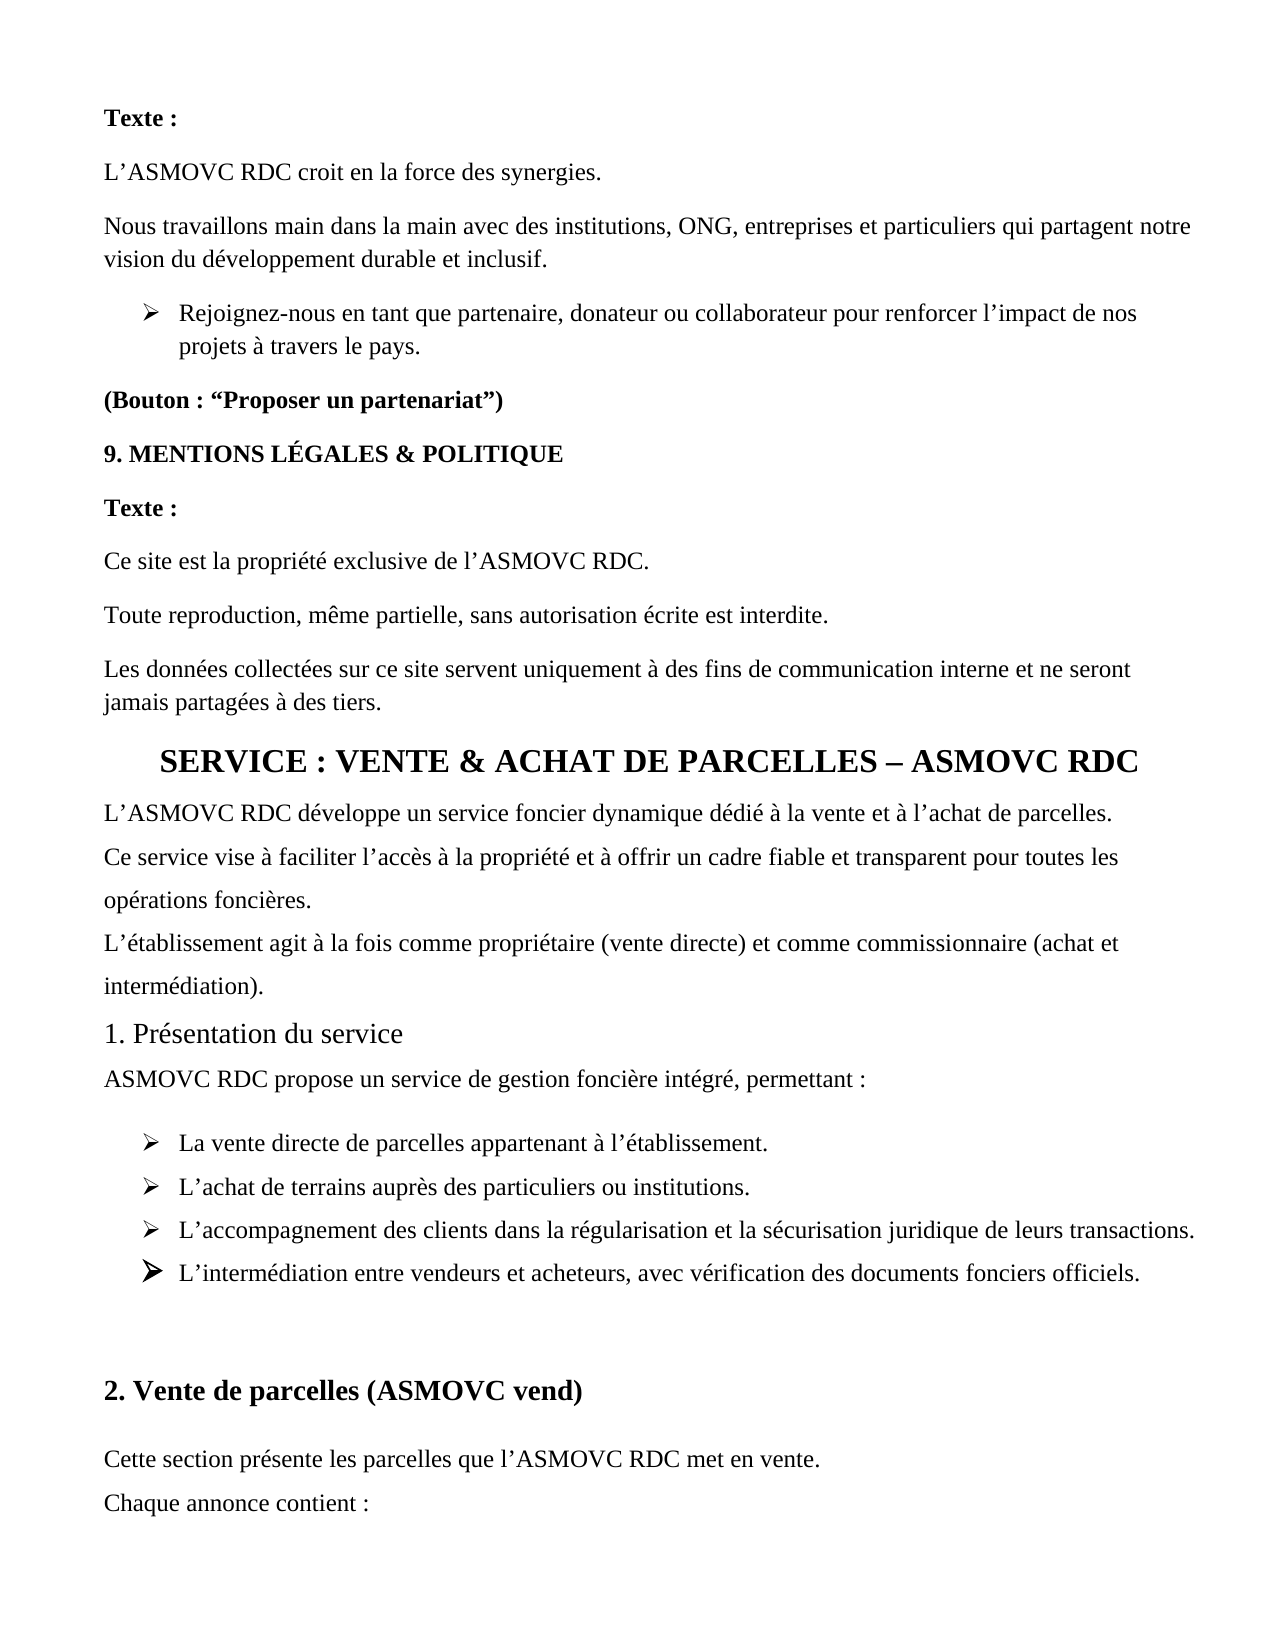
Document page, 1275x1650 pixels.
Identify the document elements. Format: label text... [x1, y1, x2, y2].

text L’ASMOVC RDC développe un service foncier dynamique dédié à la vente et à l’achat de parcelles. Ce service vise à faciliter l’accès à la propriété et à offrir un cadre fiable et transparent pour toutes les opérations foncières. L’établissement agit à la fois comme propriétaire (vente directe) et comme commissionnaire (achat et intermédiation). 1. Présentation du service ASMOVC RDC propose un service de gestion foncière intégré, permettant : [103, 798, 1196, 1093]
text Texte : [103, 493, 1196, 521]
text (Bouton : “Proposer un partenariat”) [103, 385, 1196, 414]
subtitle SERVICE : VENTE & ACHAT DE PARCELLES – ASMOVC RDC [103, 741, 1196, 779]
list L’accompagnement des clients dans la régularisation et la sécurisation juridique de leurs transactions. [141, 1215, 1196, 1243]
text Toute reproduction, même partielle, sans autorisation écrite est interdite. [103, 600, 1196, 629]
text 9. MENTIONS LÉGALES & POLITIQUE [103, 439, 1196, 467]
list L’intermédiation entre vendeurs et acheteurs, avec vérification des documents fonciers officiels. [141, 1258, 1196, 1287]
list L’achat de terrains auprès des particuliers ou institutions. [141, 1172, 1196, 1200]
list Rejoignez-nous en tant que partenaire, donateur ou collaborateur pour renforcer l’impact de nos projets à travers le pays. [141, 298, 1196, 360]
text Les données collectées sur ce site servent uniquement à des fins de communication interne et ne seront jamais partagées à des tiers. [103, 654, 1196, 716]
text Nous travaillons main dans la main avec des institutions, ONG, entreprises et particuliers qui partagent notre vision du développement durable et inclusif. [103, 211, 1196, 273]
text Texte : [103, 103, 1196, 132]
text Ce site est la propriété exclusive de l’ASMOVC RDC. [103, 546, 1196, 575]
text 2. Vente de parcelles (ASMOVC vend) [103, 1373, 1196, 1407]
text Cette section présente les parcelles que l’ASMOVC RDC met en vente. Chaque annonce contient : [103, 1444, 1196, 1516]
list La vente directe de parcelles appartenant à l’établissement. [141, 1128, 1196, 1157]
text L’ASMOVC RDC croit en la force des synergies. [103, 157, 1196, 186]
